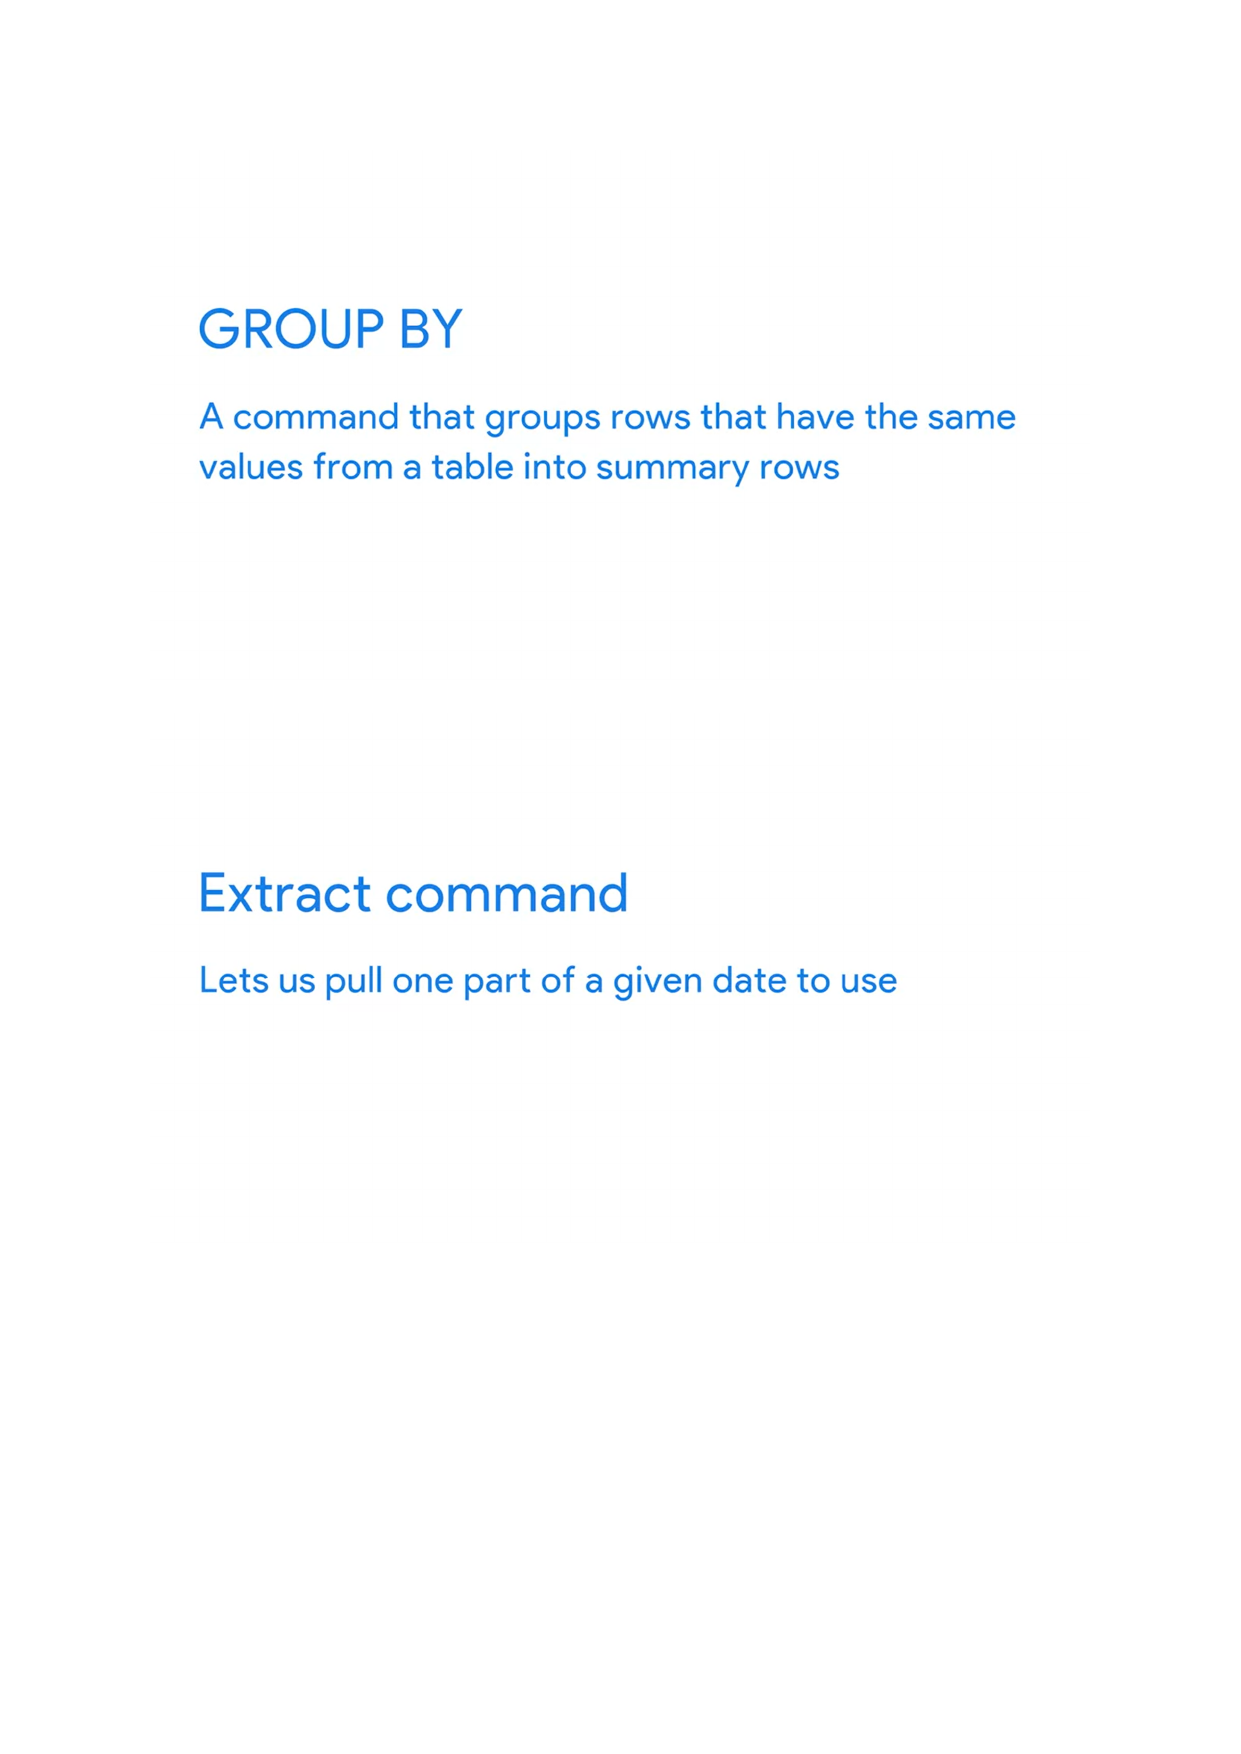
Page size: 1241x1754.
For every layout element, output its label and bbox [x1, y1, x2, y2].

picture [150, 150, 1091, 680]
picture [150, 713, 1091, 1243]
